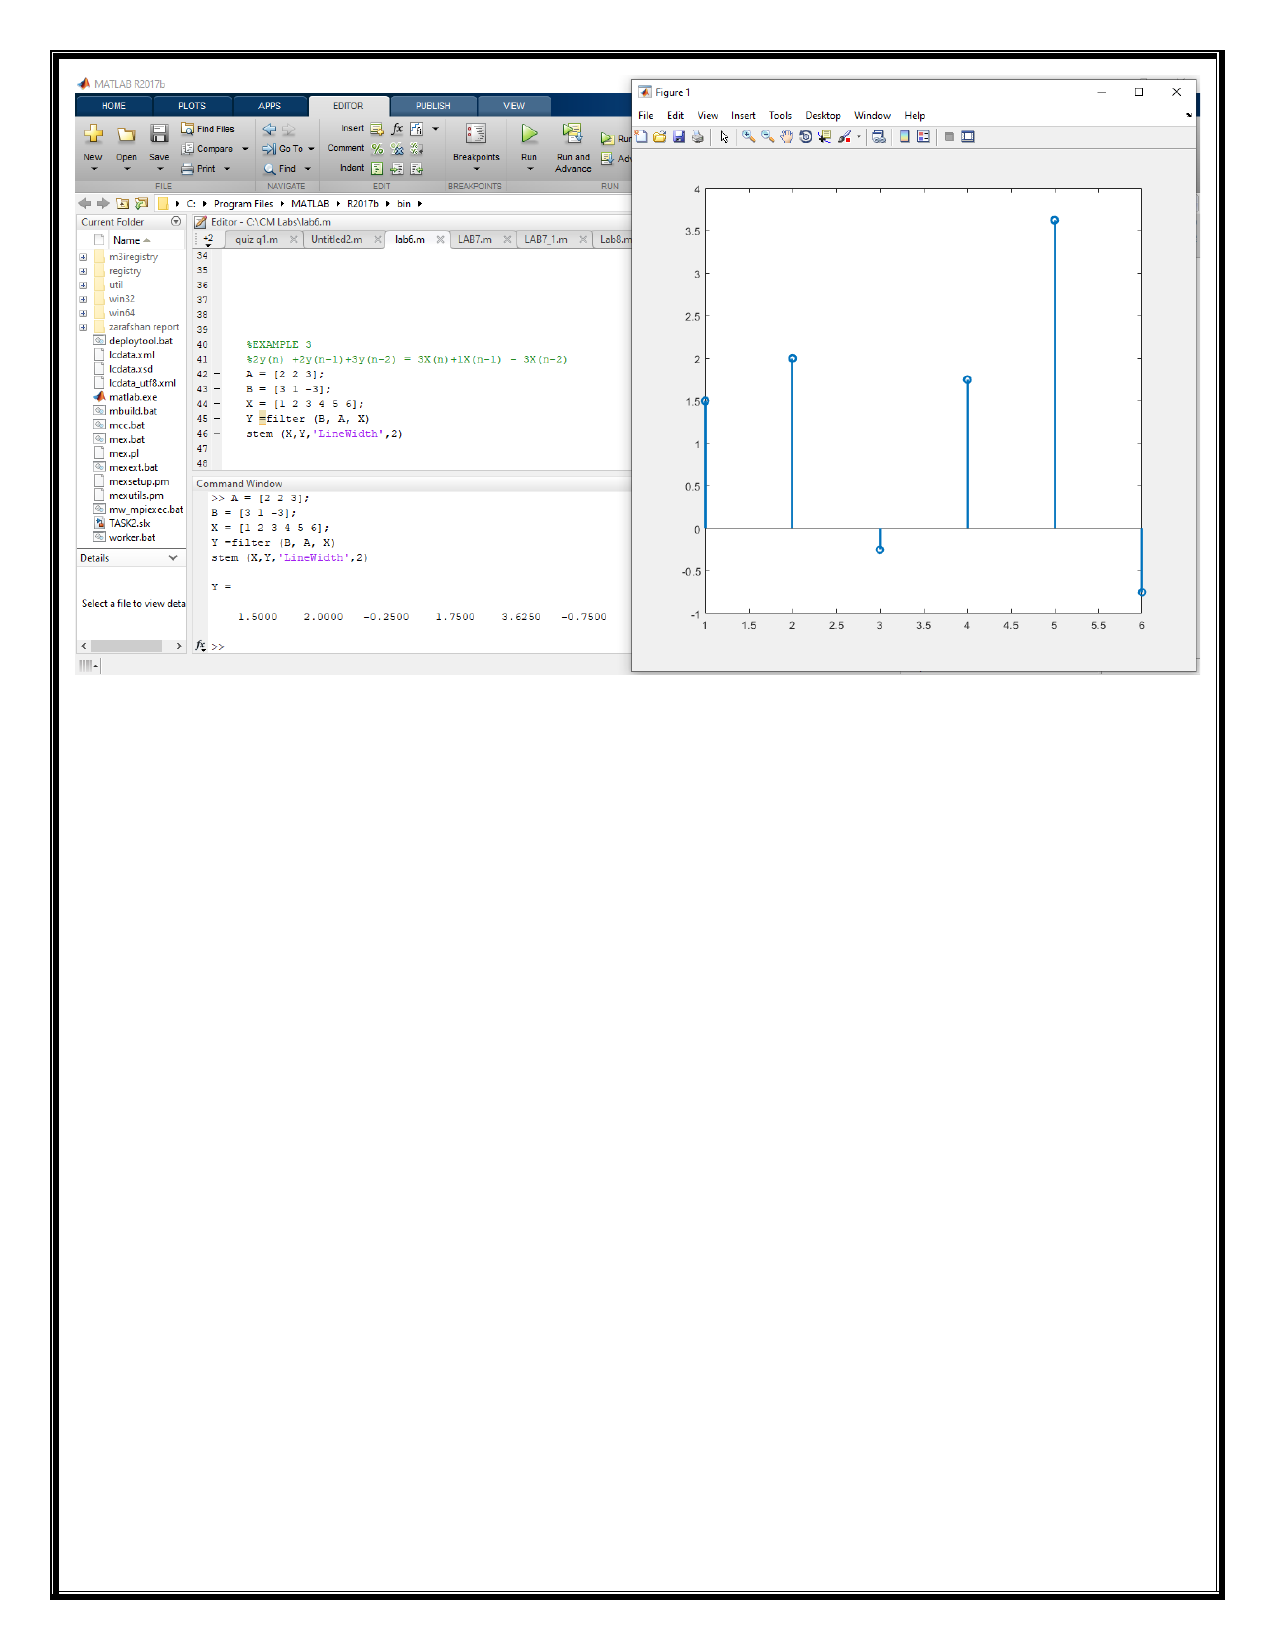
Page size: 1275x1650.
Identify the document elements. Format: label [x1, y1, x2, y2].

picture [75, 75, 1200, 675]
